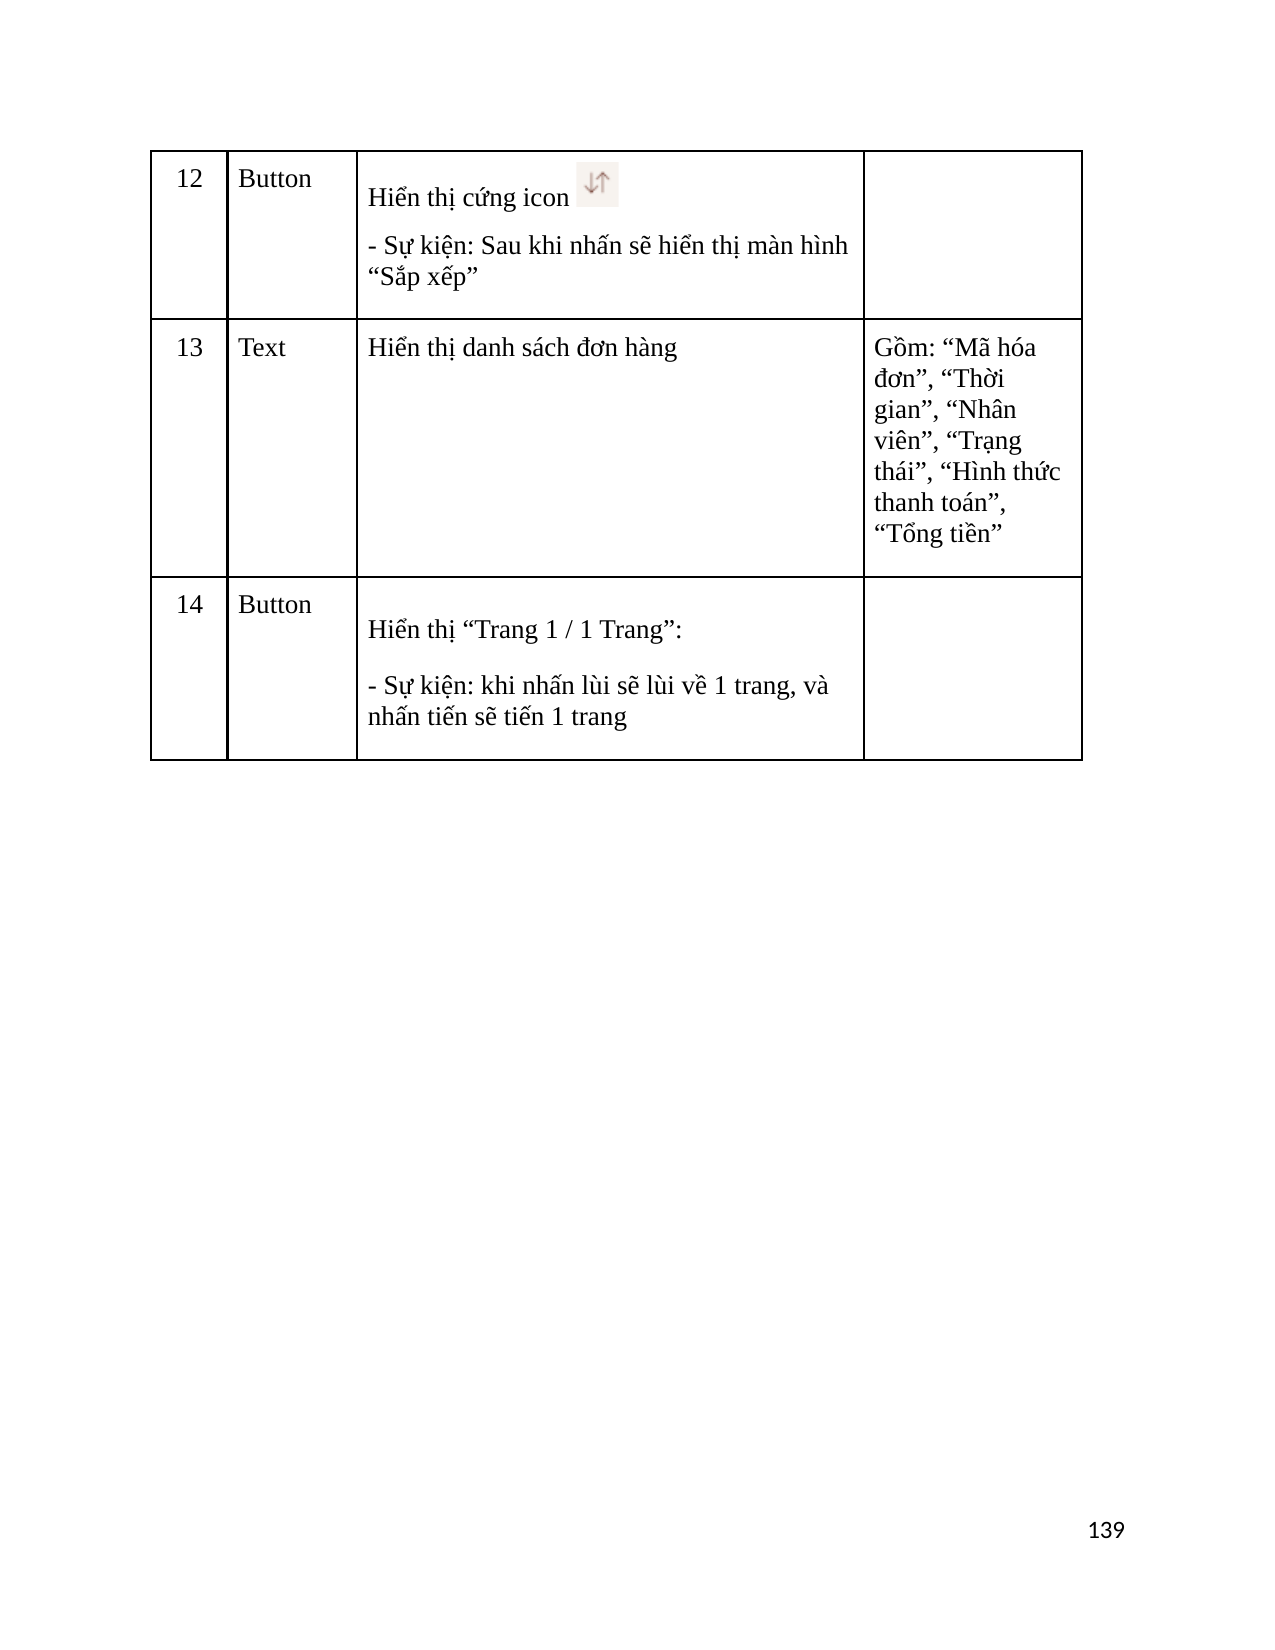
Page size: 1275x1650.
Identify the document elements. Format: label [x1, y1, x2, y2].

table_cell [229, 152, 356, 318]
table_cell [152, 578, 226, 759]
picture [576, 162, 619, 207]
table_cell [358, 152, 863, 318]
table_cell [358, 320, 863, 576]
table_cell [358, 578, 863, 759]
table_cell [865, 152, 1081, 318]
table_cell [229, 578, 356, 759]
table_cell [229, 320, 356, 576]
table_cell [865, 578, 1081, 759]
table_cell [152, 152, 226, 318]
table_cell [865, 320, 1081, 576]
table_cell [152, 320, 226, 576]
